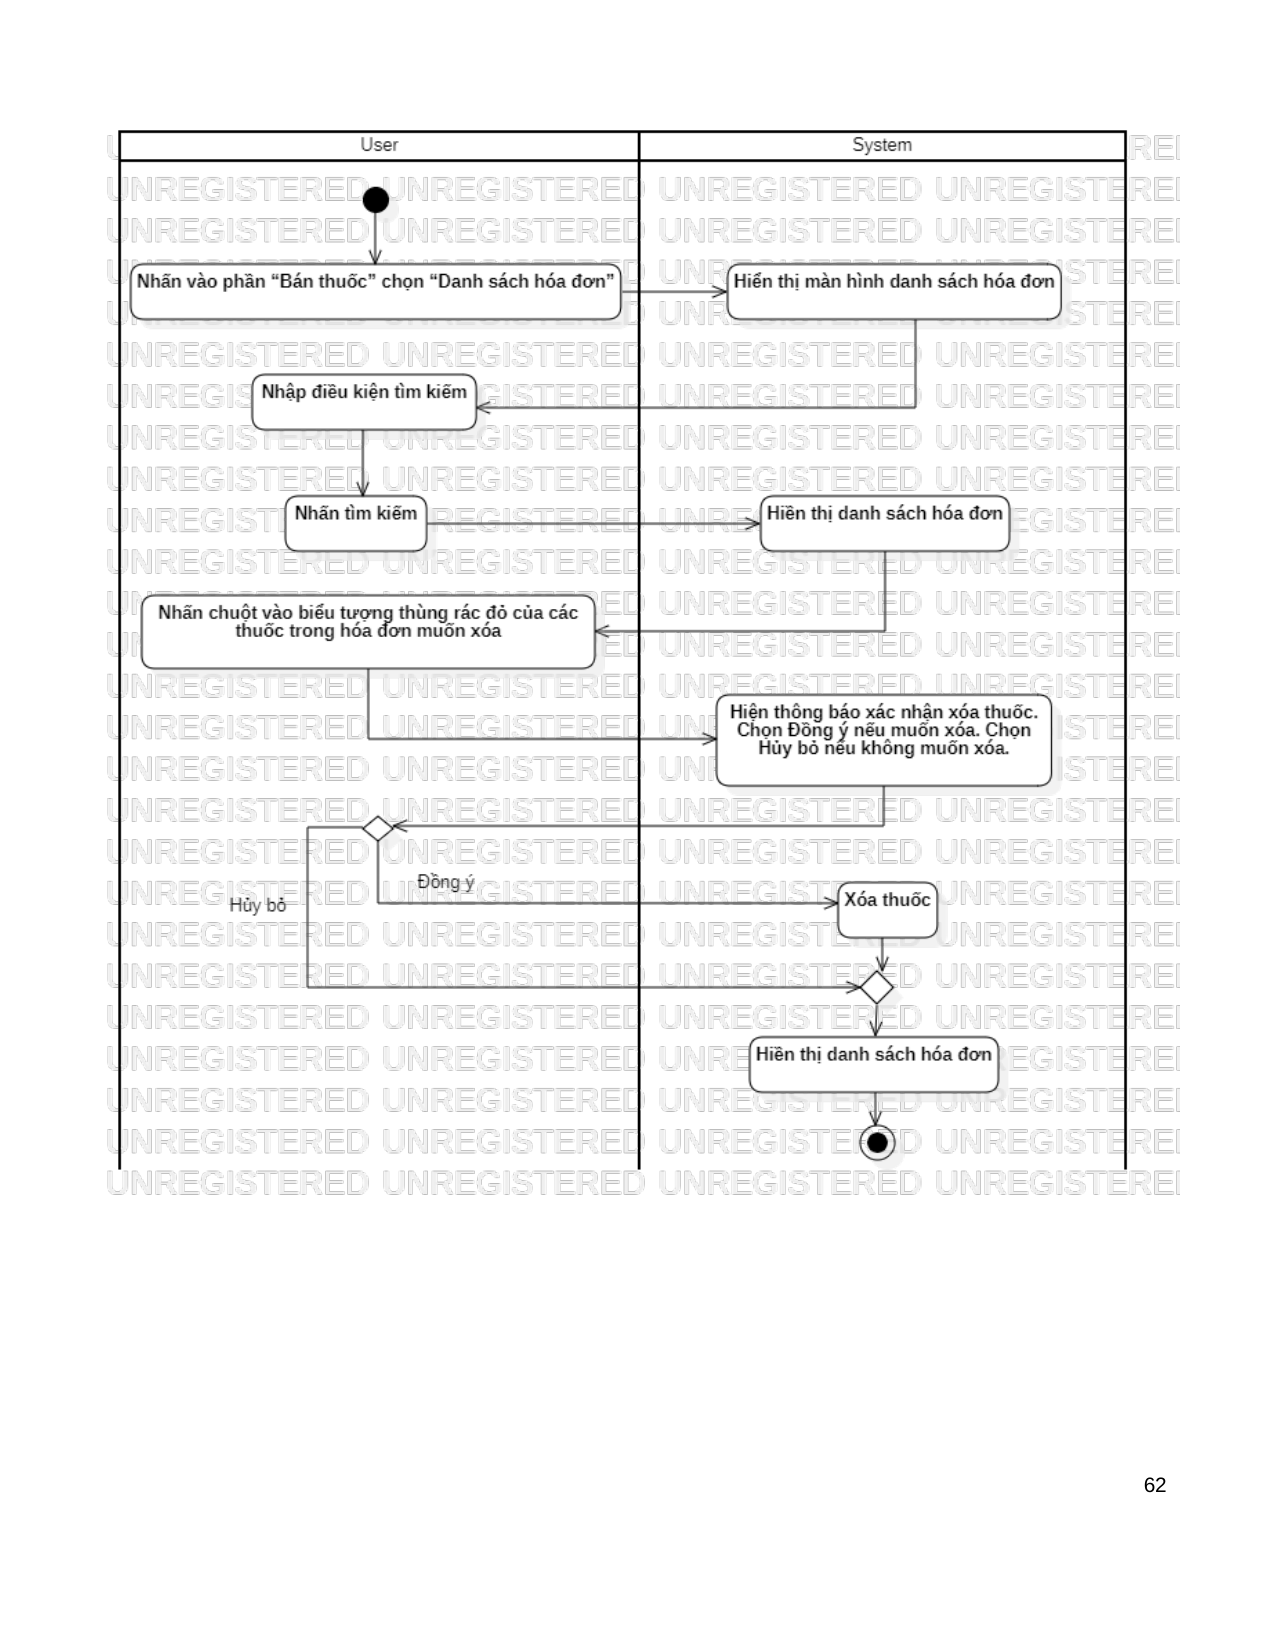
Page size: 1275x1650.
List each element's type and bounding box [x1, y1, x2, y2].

picture [106, 118, 1180, 1225]
